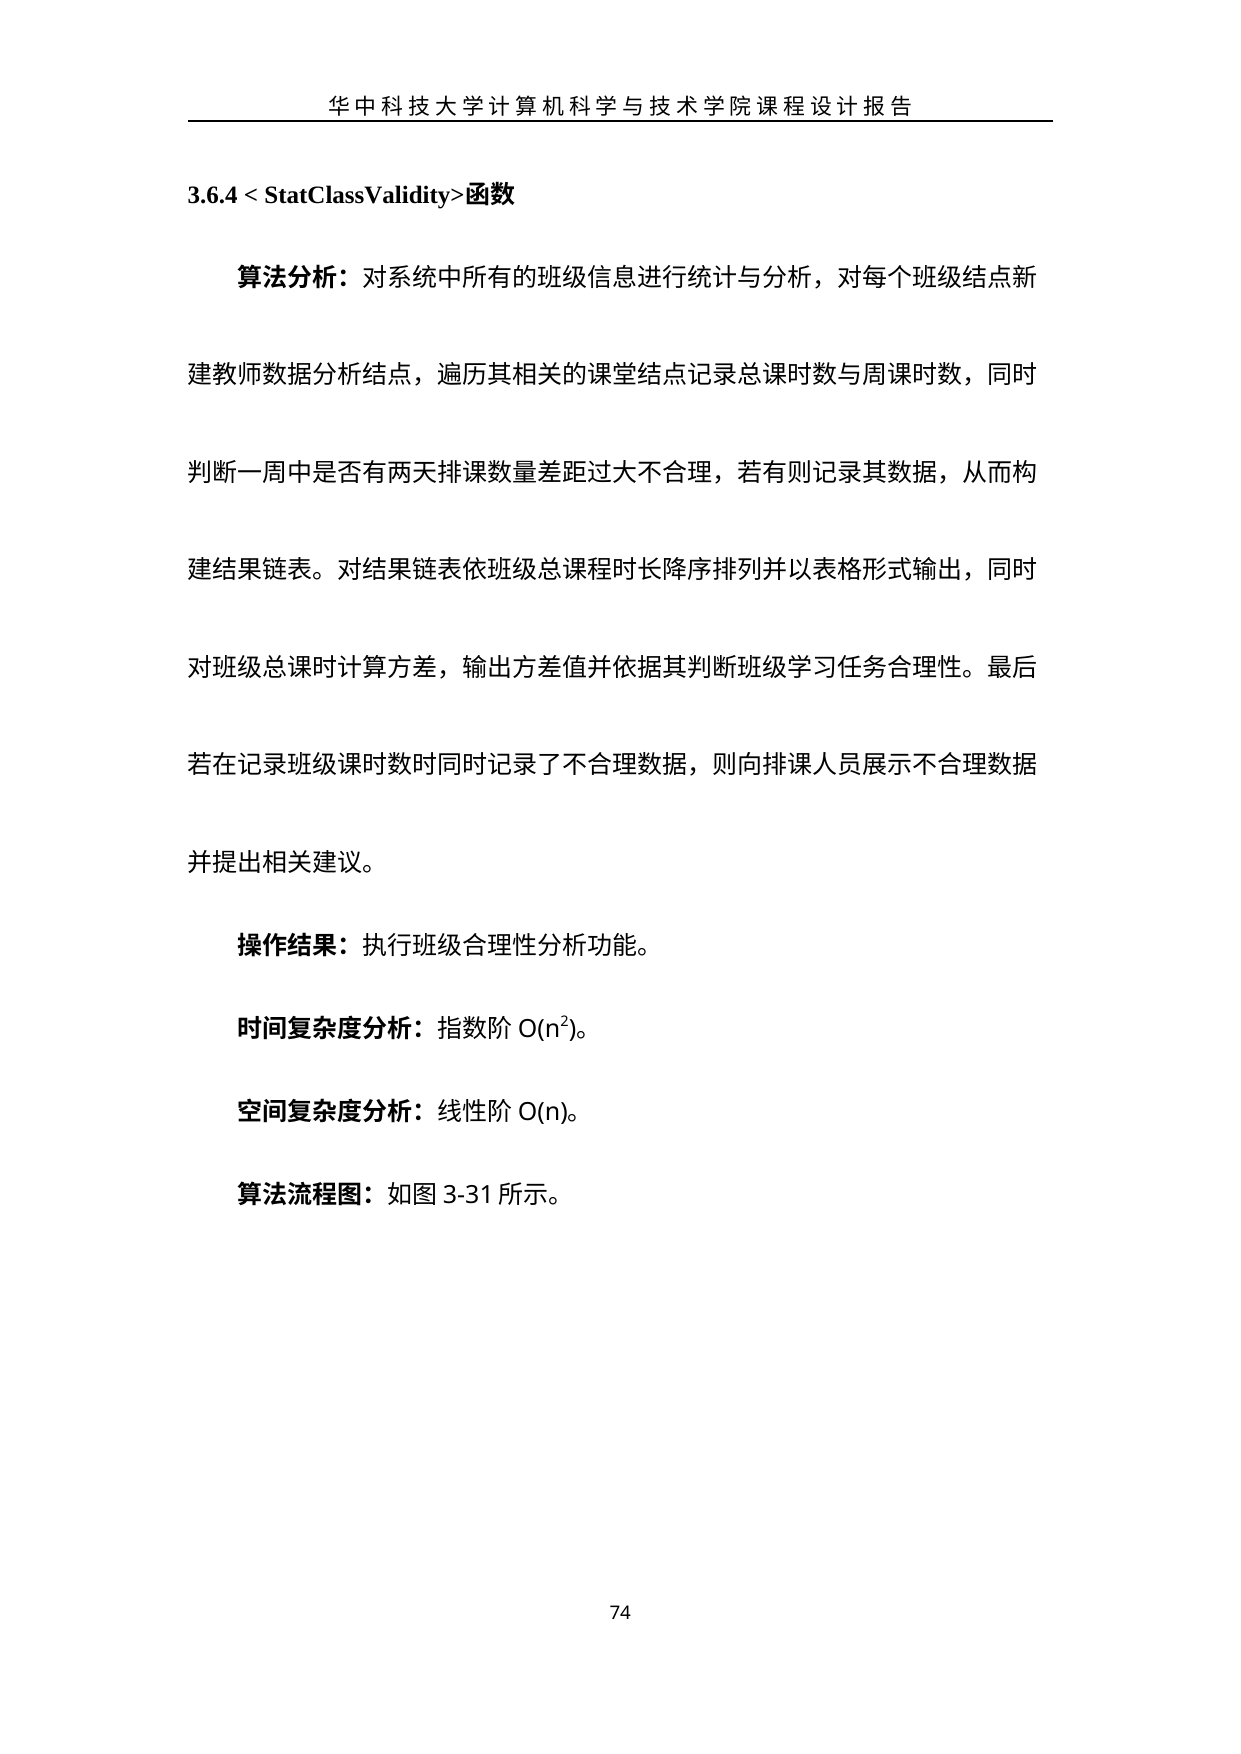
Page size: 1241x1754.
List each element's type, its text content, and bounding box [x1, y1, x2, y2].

list 算法分析：对系统中所有的班级信息进行统计与分析，对每个班级结点新建教师数据分析结点，遍历其相关的课堂结点记录总课时数与周课时数，同时判断一周中是否有两天排课数量差距过大不合理，若有则记录其数据，从而构建结果链表。对结果链表依班级总课程时长降序排列并以表格形式输出，同时对班级总课时计算方差，输出方差值并依据其判断班级学习任务合理性。最后若在记录班级课时数时同时记录了不合理数据，则向排课人员展示不合理数据并提出相关建议。 [187, 243, 1053, 893]
text 3.6.4 < StatClassValidity>函数 [187, 160, 1053, 225]
list 时间复杂度分析：指数阶O(n2)。 [187, 994, 1053, 1059]
text 算法流程图：如图3-31所示。 [187, 1160, 1053, 1225]
list 操作结果：执行班级合理性分析功能。 [187, 911, 1053, 976]
text 空间复杂度分析：线性阶O(n)。 [187, 1077, 1053, 1142]
